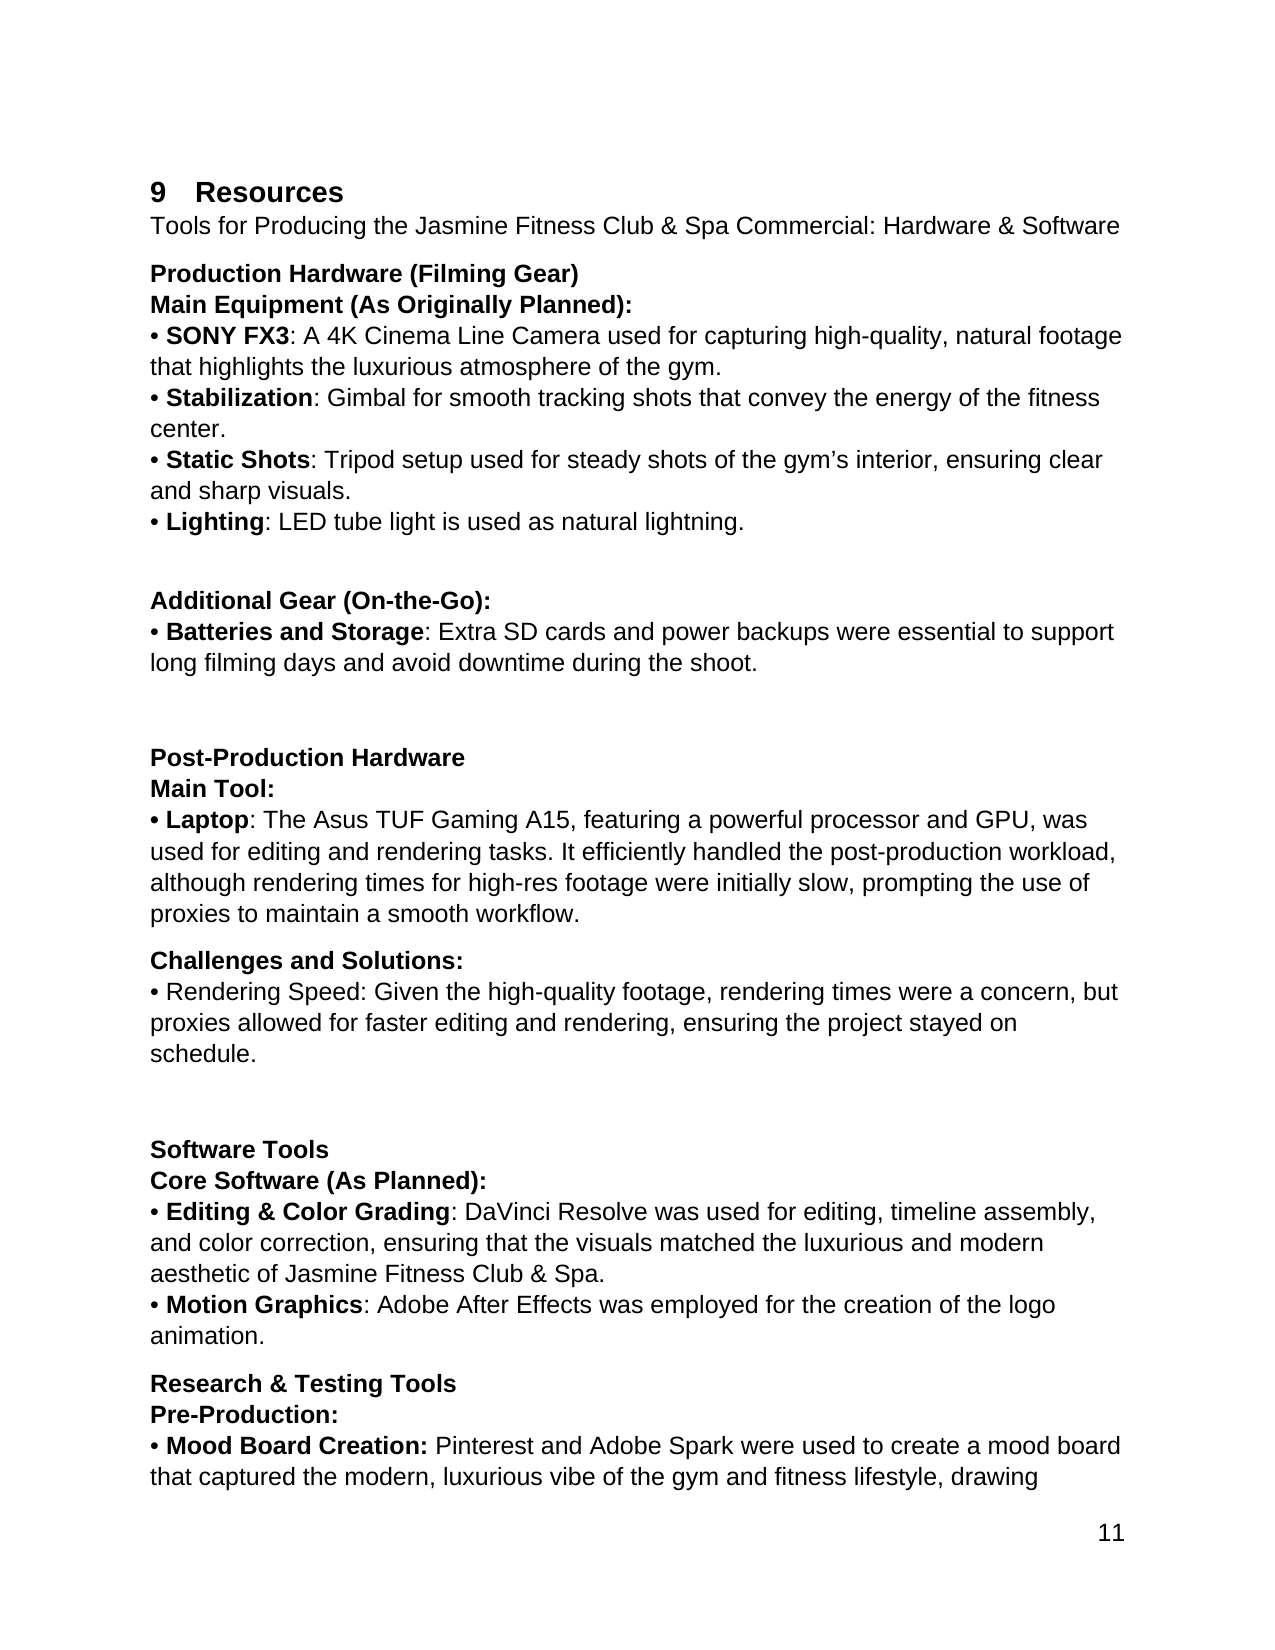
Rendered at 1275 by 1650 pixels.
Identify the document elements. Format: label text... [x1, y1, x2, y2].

text Post-Production Hardware Main Tool: • Laptop: The Asus TUF Gaming A15, featuring a powerful processor and GPU, was used for editing and rendering tasks. It efficiently handled the post-production workload, although rendering times for high-res footage were initially slow, prompting the use of proxies to maintain a smooth workflow. [150, 743, 1125, 927]
text Challenges and Solutions: • Rendering Speed: Given the high-quality footage, rendering times were a concern, but proxies allowed for faster editing and rendering, ensuring the project stayed on schedule. [150, 946, 1125, 1068]
subtitle Resources [150, 175, 1125, 208]
text Additional Gear (On-the-Go): • Batteries and Storage: Extra SD cards and power backups were essential to support long filming days and avoid downtime during the shoot. [150, 586, 1125, 677]
text Production Hardware (Filming Gear) Main Equipment (As Originally Planned): • SONY FX3: A 4K Cinema Line Camera used for capturing high-quality, natural footage that highlights the luxurious atmosphere of the gym. • Stabilization: Gimbal for smooth tracking shots that convey the energy of the fitness center. • Static Shots: Tripod setup used for steady shots of the gym’s interior, ensuring clear and sharp visuals. • Lighting: LED tube light is used as natural lightning. [150, 259, 1125, 567]
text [150, 1369, 1125, 1491]
text Tools for Producing the Jasmine Fitness Club & Spa Commercial: Hardware & Software [150, 211, 1125, 240]
text Software Tools Core Software (As Planned): • Editing & Color Grading: DaVinci Resolve was used for editing, timeline assembly, and color correction, ensuring that the visuals matched the luxurious and modern aesthetic of Jasmine Fitness Club & Spa. • Motion Graphics: Adobe After Effects was employed for the creation of the logo animation. [150, 1135, 1125, 1350]
